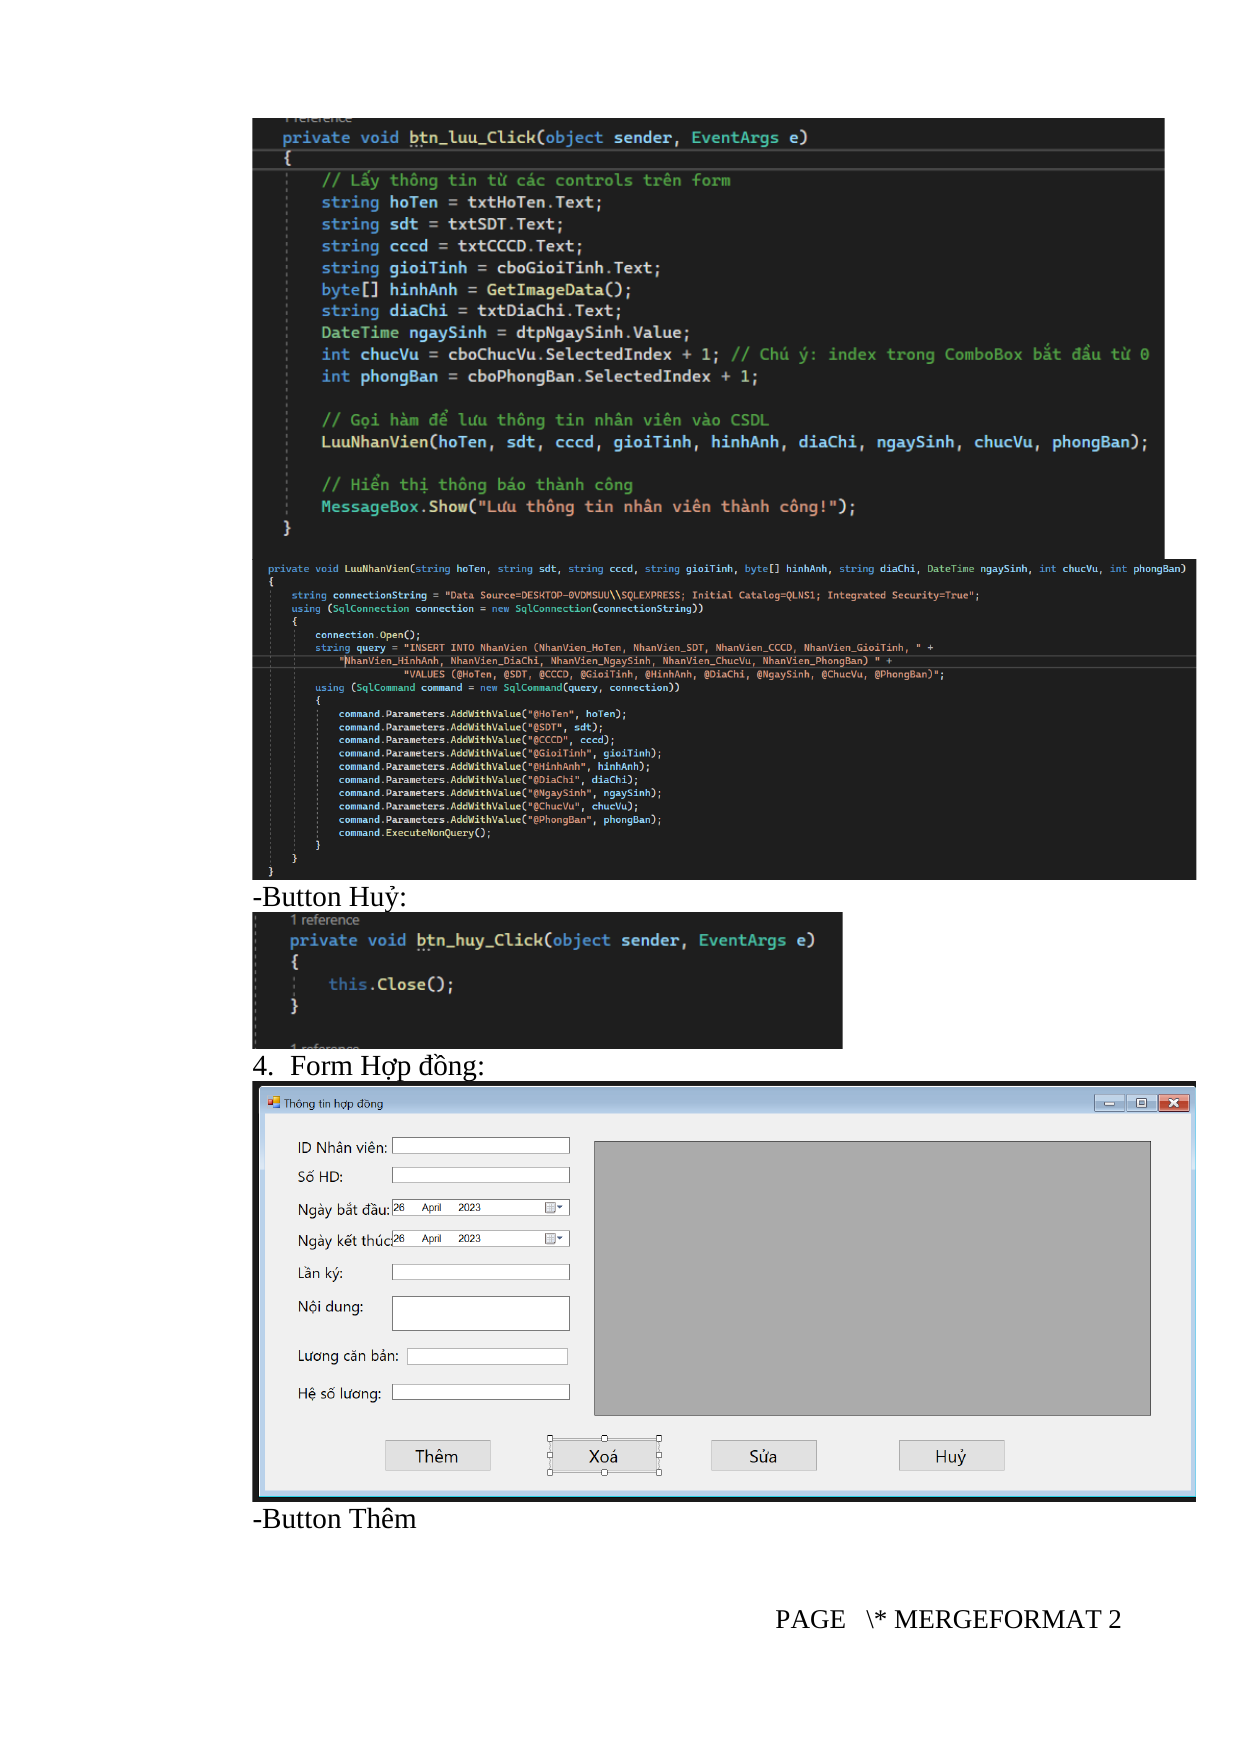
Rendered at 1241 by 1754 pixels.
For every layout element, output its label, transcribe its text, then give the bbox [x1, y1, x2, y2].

picture [252, 118, 1197, 880]
picture [252, 912, 843, 1049]
text -Button Huỷ: [252, 880, 1122, 913]
list Form Hợp đồng: [252, 1048, 1122, 1081]
picture [252, 1081, 1196, 1502]
text -Button Thêm [252, 1502, 1122, 1535]
